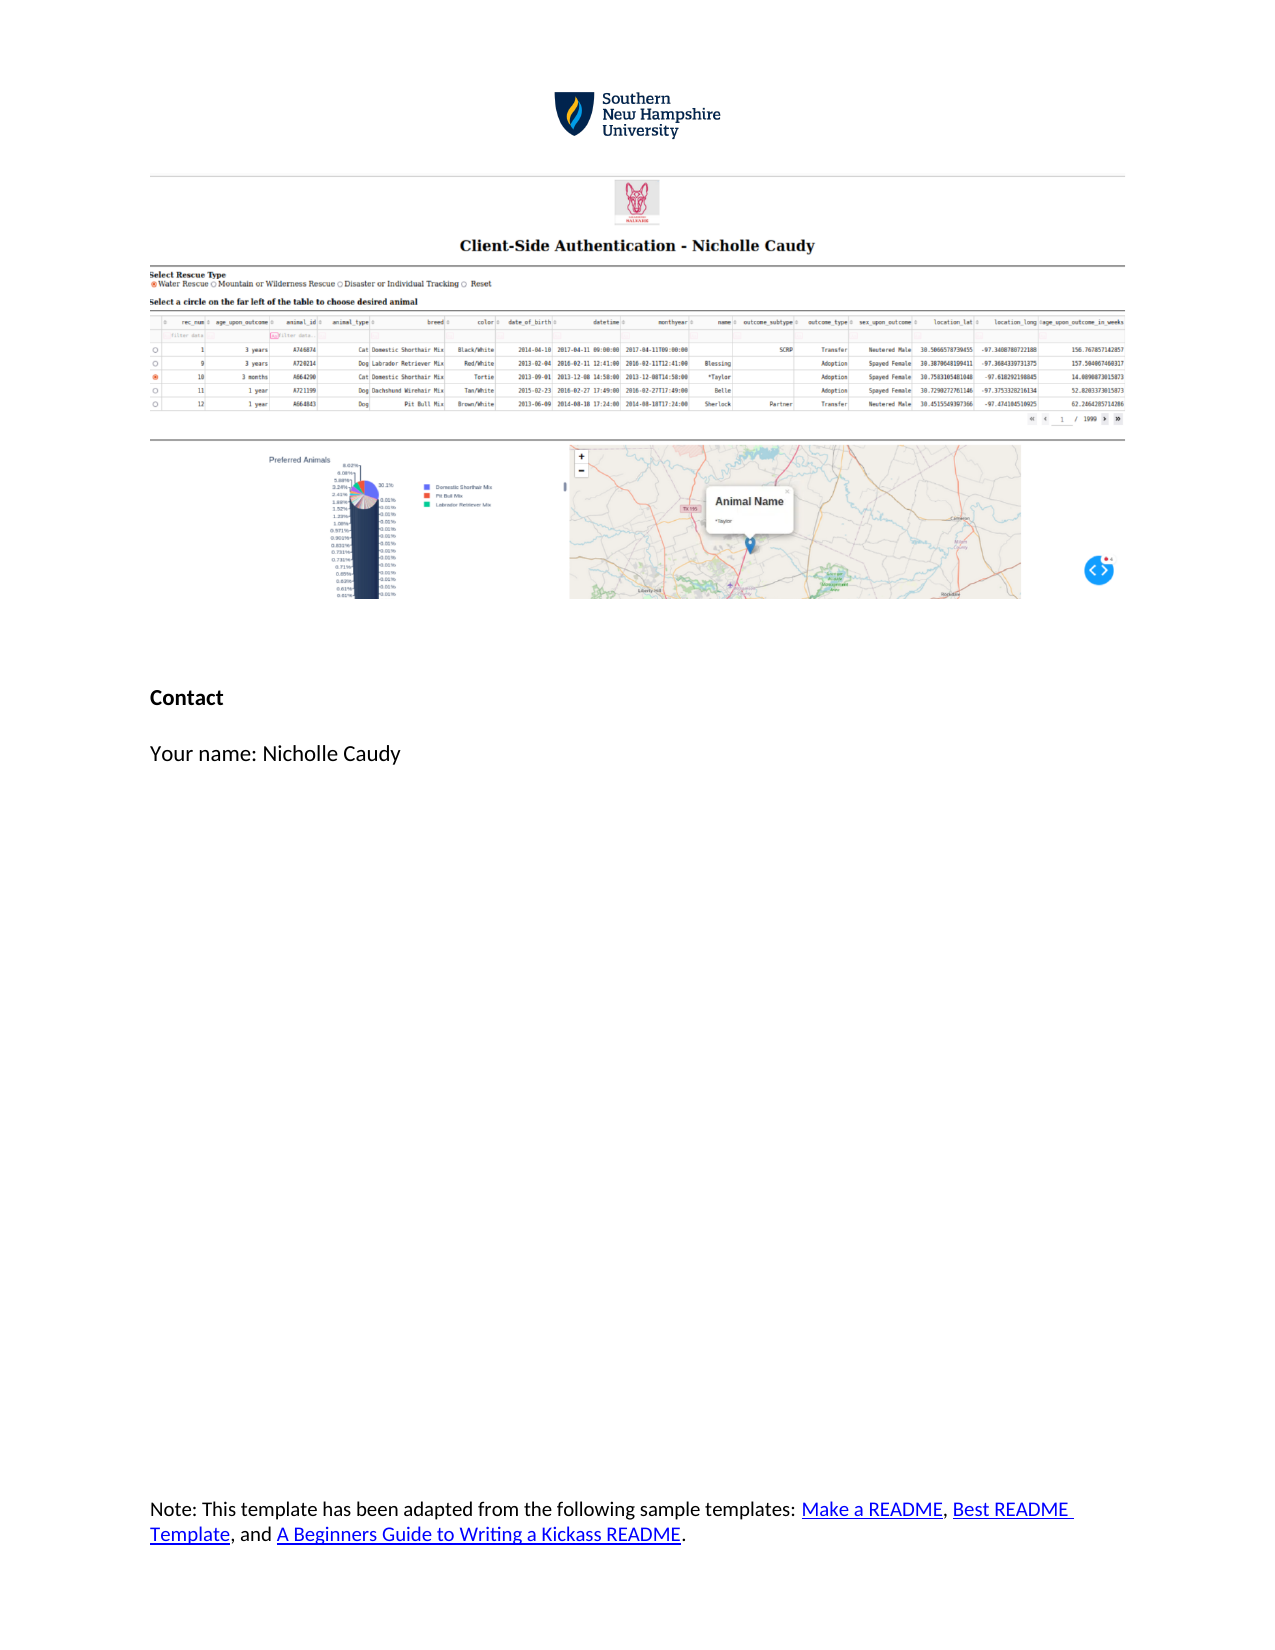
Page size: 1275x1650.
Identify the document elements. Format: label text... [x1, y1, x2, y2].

text Your name: Nicholle Caudy [150, 739, 1125, 767]
subtitle Contact [150, 683, 1125, 711]
picture [546, 75, 729, 154]
picture [150, 173, 1125, 599]
